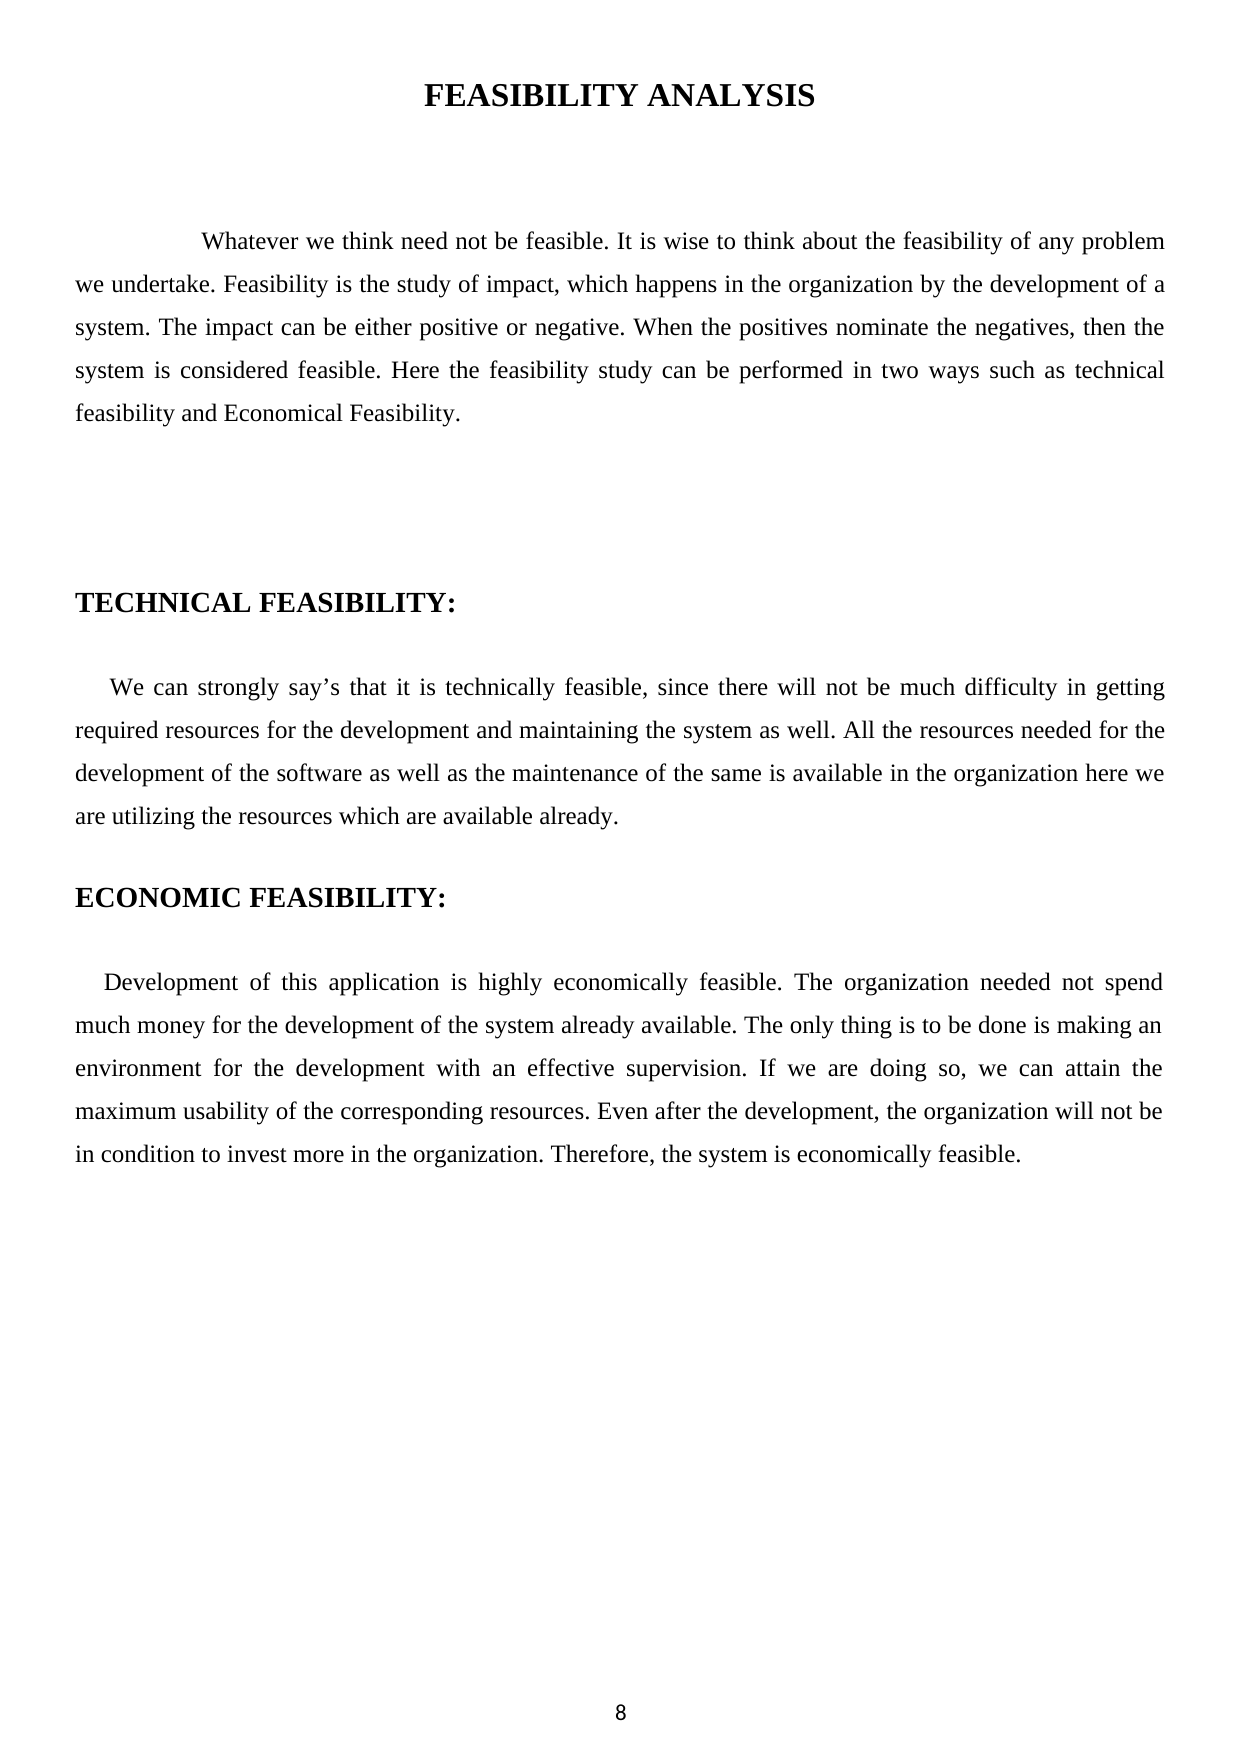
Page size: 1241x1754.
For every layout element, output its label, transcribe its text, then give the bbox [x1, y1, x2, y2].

text Whatever we think need not be feasible. It is wise to think about the feasibility of any problem we undertake. Feasibility is the study of impact, which happens in the organization by the development of a system. The impact can be either positive or negative. When the positives nominate the negatives, then the system is considered feasible. Here the feasibility study can be performed in two ways such as technical feasibility and Economical Feasibility. [75, 226, 1167, 427]
text Development of this application is highly economically feasible. The organization needed not spend much money for the development of the system already available. The only thing is to be done is making an environment for the development with an effective supervision. If we are doing so, we can attain the maximum usability of the corresponding resources. Even after the development, the organization will not be in condition to invest more in the organization. Therefore, the system is economically feasible. [75, 967, 1164, 1168]
text FEASIBILITY ANALYSIS [75, 75, 1164, 114]
text We can strongly say’s that it is technically feasible, since there will not be much difficulty in getting required resources for the development and maintaining the system as well. All the resources needed for the development of the software as well as the maintenance of the same is available in the organization here we are utilizing the resources which are available already. [75, 672, 1167, 830]
text ECONOMIC FEASIBILITY: [75, 881, 1167, 914]
text TECHNICAL FEASIBILITY: [75, 586, 1167, 619]
